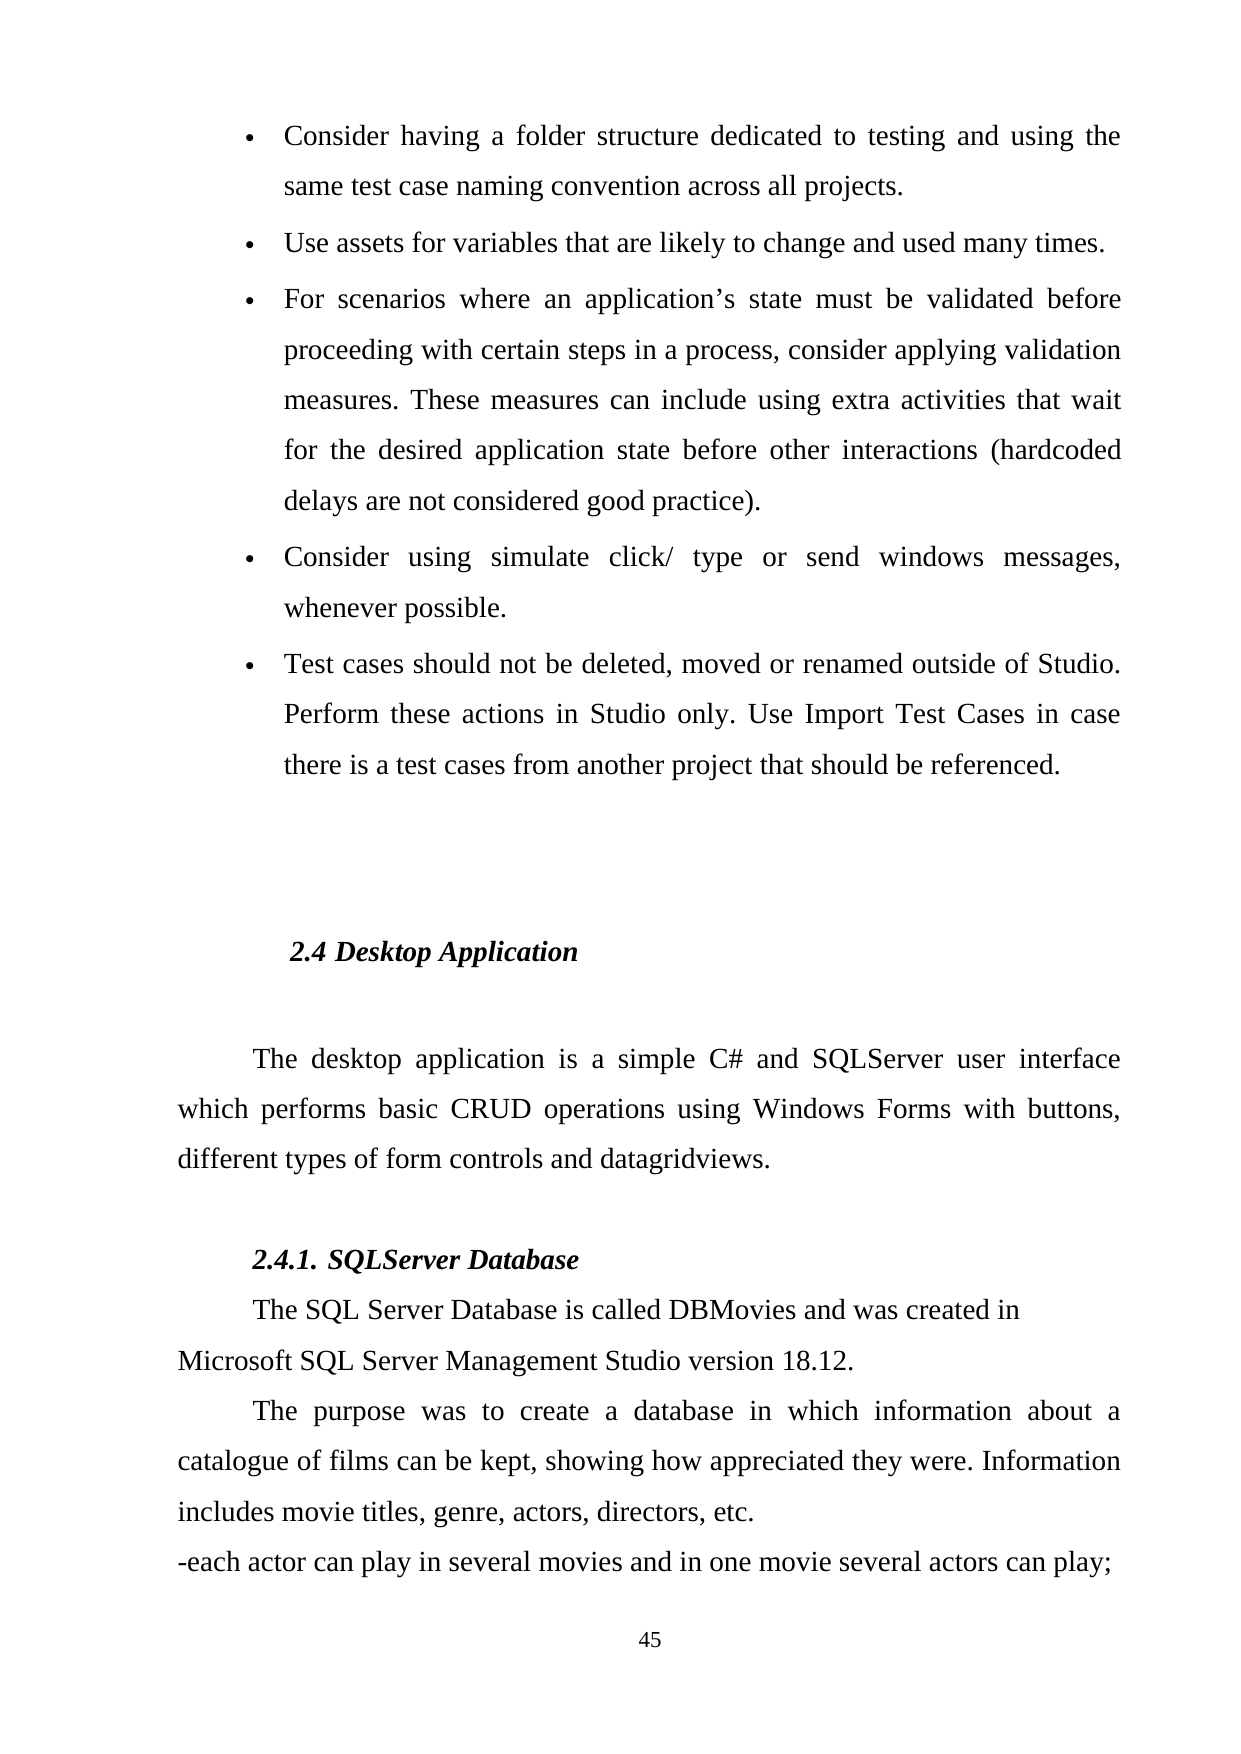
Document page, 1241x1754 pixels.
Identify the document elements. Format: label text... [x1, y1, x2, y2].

list Use assets for variables that are likely to change and used many times. [246, 225, 1122, 258]
text The SQL Server Database is called DBMovies and was created in [252, 1292, 1122, 1326]
subtitle SQLServer Database [252, 1242, 1122, 1276]
text The purpose was to create a database in which information about a catalogue of films can be kept, showing how appreciated they were. Information includes movie titles, genre, actors, directors, etc. [177, 1393, 1122, 1527]
text -each actor can play in several movies and in one movie several actors can play; [177, 1544, 1122, 1577]
list Consider having a folder structure dedicated to testing and using the same test case naming convention across all projects. [246, 118, 1122, 202]
text The desktop application is a simple C# and SQLServer user interface which performs basic CRUD operations using Windows Forms with buttons, different types of form controls and datagridviews. [177, 1041, 1122, 1175]
text Microsoft SQL Server Management Studio version 18.12. [177, 1343, 1122, 1376]
list Test cases should not be deleted, moved or renamed outside of Studio. Perform these actions in Studio only. Use Import Test Cases in case there is a test cases from another project that should be referenced. [246, 646, 1122, 780]
subtitle Desktop Application [290, 934, 1122, 967]
list For scenarios where an application’s state must be validated before proceeding with certain steps in a process, consider applying validation measures. These measures can include using extra activities that wait for the desired application state before other interactions (hardcoded delays are not considered good practice). [246, 282, 1122, 516]
list Consider using simulate click/ type or send windows messages, whenever possible. [246, 539, 1122, 623]
